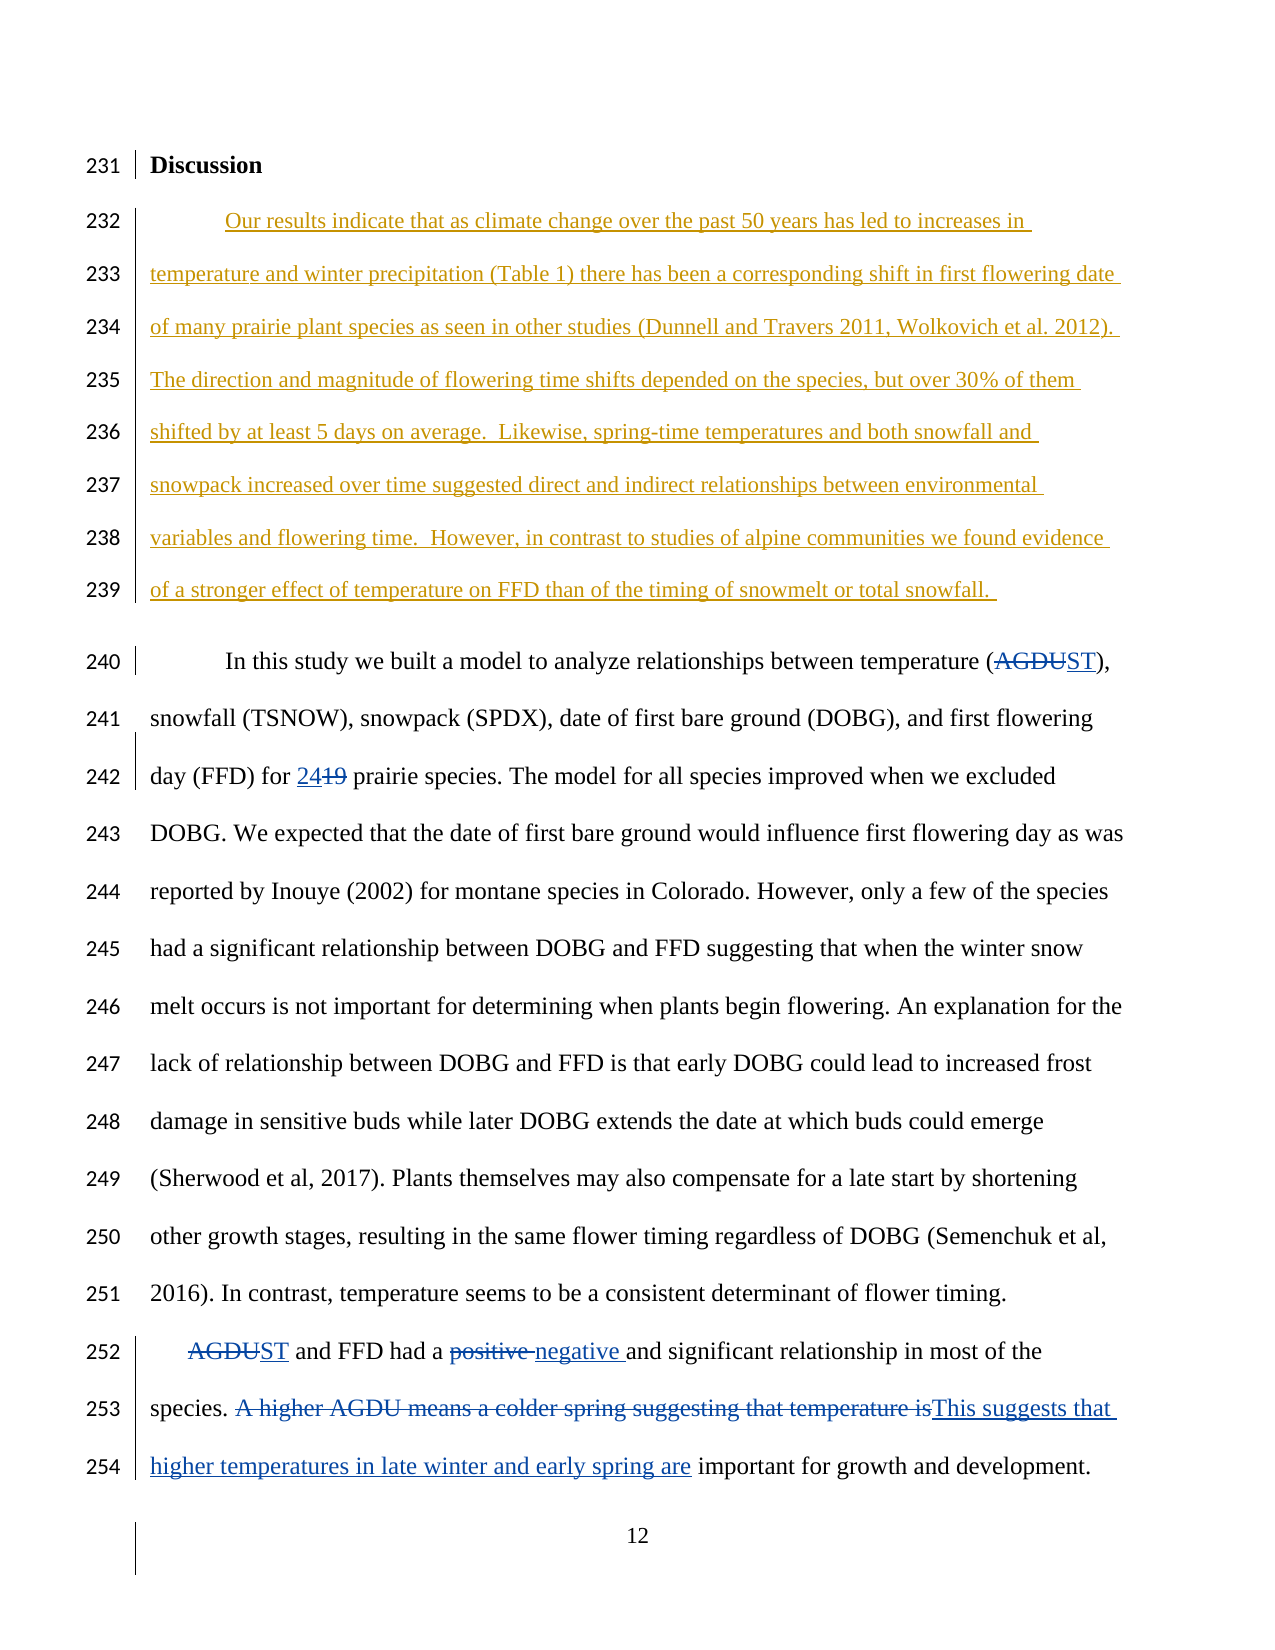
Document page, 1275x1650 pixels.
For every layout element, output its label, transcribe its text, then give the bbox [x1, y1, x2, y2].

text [150, 1336, 1125, 1479]
text In this study we built a model to analyze relationships between temperature (), snowfall (TSNOW), snowpack (SPDX), date of first bare ground (DOBG), and first flowering day (FFD) for prairie species. The model for all species improved when we excluded DOBG. We expected that the date of first bare ground would influence first flowering day as was reported by Inouye (2002) for montane species in Colorado. However, only a few of the species had a significant relationship between DOBG and FFD suggesting that when the winter snow melt occurs is not important for determining when plants begin flowering. An explanation for the lack of relationship between DOBG and FFD is that early DOBG could lead to increased frost damage in sensitive buds while later DOBG extends the date at which buds could emerge (Sherwood et al, 2017). Plants themselves may also compensate for a late start by shortening other growth stages, resulting in the same flower timing regardless of DOBG (Semenchuk et al, 2016). In contrast, temperature seems to be a consistent determinant of flower timing. [150, 646, 1125, 1307]
subtitle Discussion [150, 150, 1125, 179]
